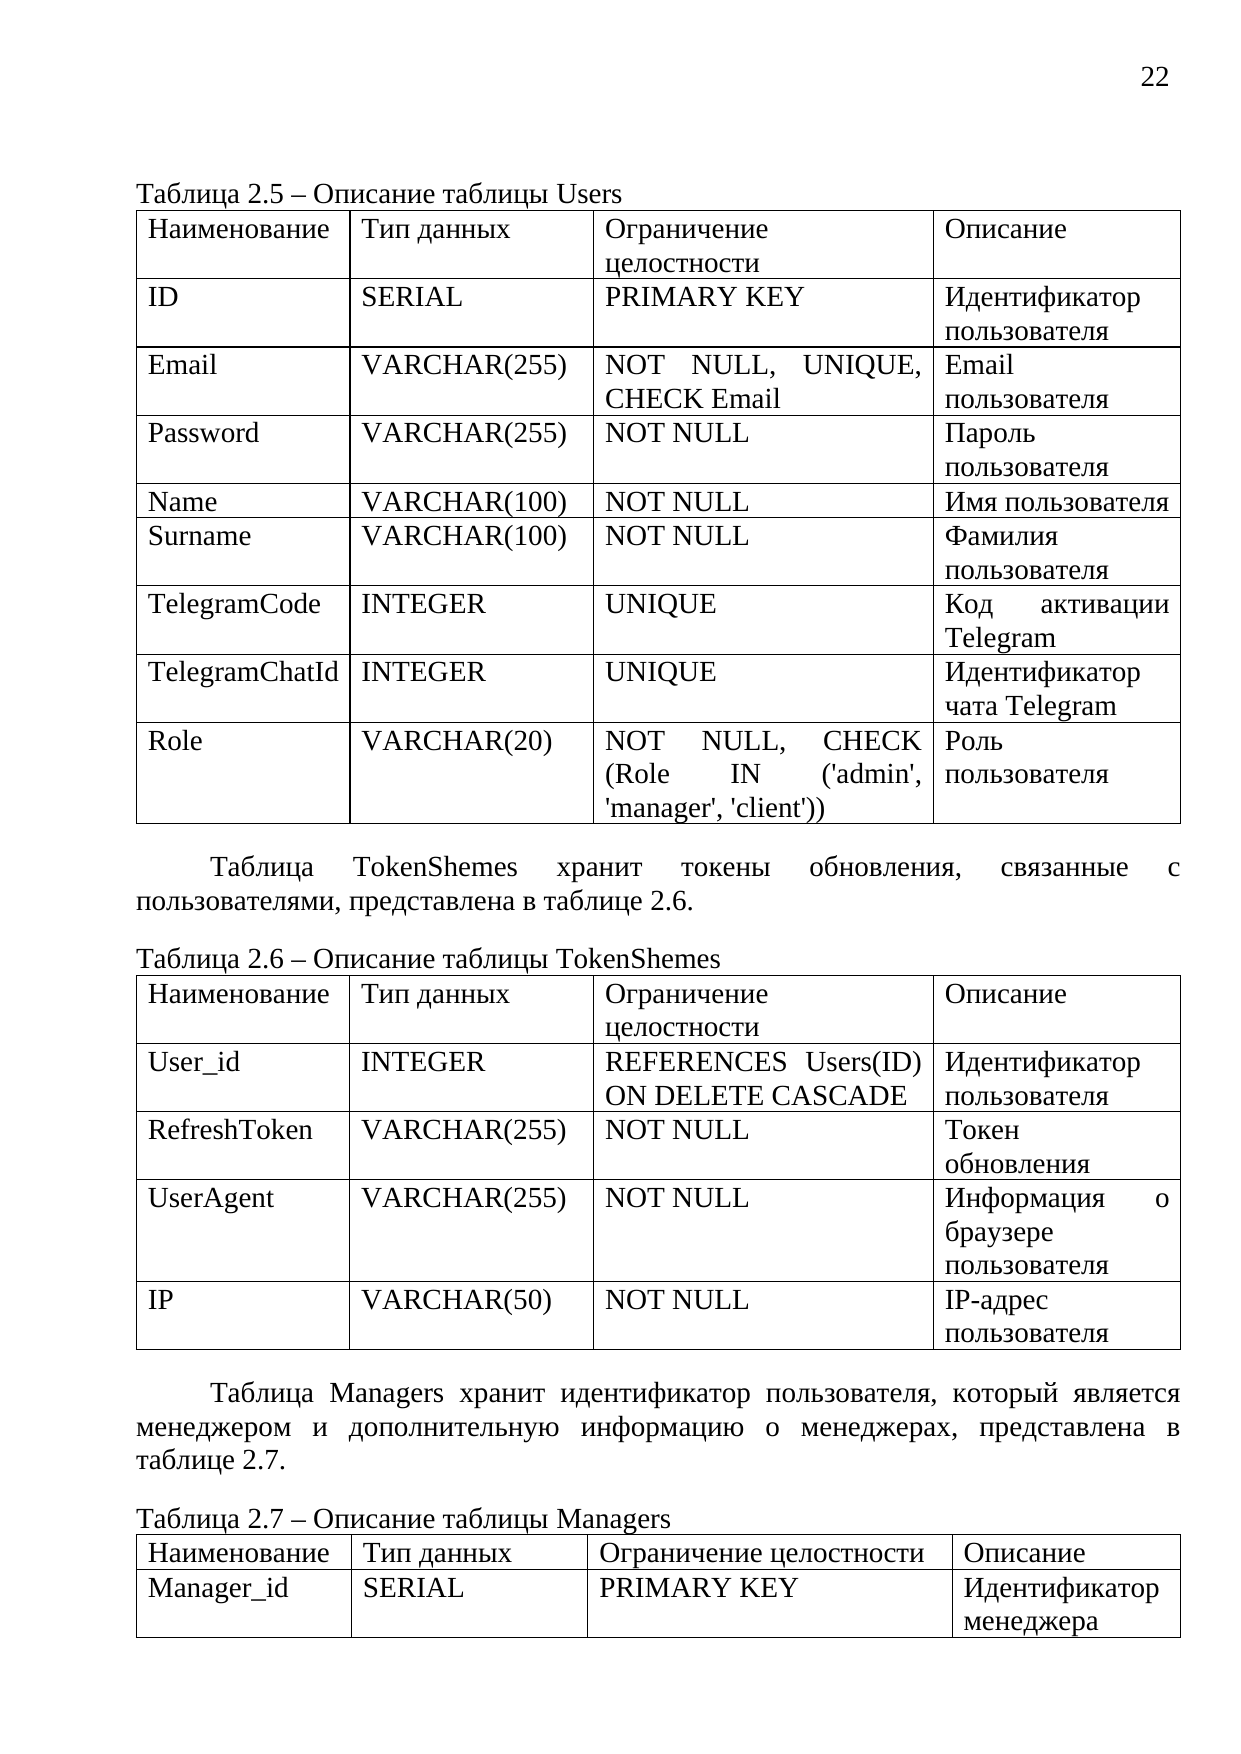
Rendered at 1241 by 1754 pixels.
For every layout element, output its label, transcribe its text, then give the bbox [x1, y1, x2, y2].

table_cell VARCHAR(255) [351, 416, 593, 483]
table_cell Email пользователя [934, 348, 1180, 414]
table_cell Идентификатор пользователя [934, 1044, 1180, 1111]
table_cell VARCHAR(255) [351, 348, 593, 414]
table_cell SERIAL [351, 279, 593, 346]
table_cell ID [137, 279, 349, 346]
table_header Наименование [137, 1535, 351, 1569]
table_cell NOT NULL [594, 484, 933, 517]
table_header Описание [953, 1535, 1180, 1569]
table_cell NOT NULL, UNIQUE, CHECK Email [594, 348, 933, 414]
table_cell Код активации Telegram [934, 586, 1180, 653]
table_cell PRIMARY KEY [588, 1570, 952, 1637]
table_cell UserAgent [137, 1180, 349, 1281]
table_cell Идентификатор чата Telegram [934, 655, 1180, 722]
table_cell Фамилия пользователя [934, 518, 1180, 585]
table_cell TelegramCode [137, 586, 349, 653]
table_header Наименование [137, 976, 349, 1043]
table_cell INTEGER [351, 655, 593, 722]
table_cell Password [137, 416, 349, 483]
table_cell VARCHAR(20) [351, 723, 593, 823]
table_cell NOT NULL, CHECK (Role IN ('admin', 'manager', 'client')) [594, 723, 933, 823]
table_header Наименование [137, 211, 349, 278]
table_cell Информация о браузере пользователя [934, 1180, 1180, 1281]
table_cell VARCHAR(100) [351, 518, 593, 585]
table_cell NOT NULL [594, 1112, 933, 1179]
table_cell IP [137, 1282, 349, 1349]
table_header Тип данных [352, 1535, 587, 1569]
table_cell VARCHAR(255) [350, 1180, 593, 1281]
table_cell Email [137, 348, 349, 414]
table_cell Идентификатор пользователя [934, 279, 1180, 346]
table_header Ограничение целостности [594, 976, 933, 1043]
table_header Ограничение целостности [588, 1535, 952, 1569]
table_cell VARCHAR(255) [350, 1112, 593, 1179]
table_cell SERIAL [352, 1570, 587, 1637]
text Таблица 2.5 – Описание таблицы Users [136, 177, 1181, 210]
table_cell Роль пользователя [934, 723, 1180, 823]
table_cell Name [137, 484, 349, 517]
text Таблица Managers хранит идентификатор пользователя, который является менеджером и дополнительную информацию о менеджерах, представлена в таблице 2.7. [136, 1375, 1181, 1476]
table_cell Role [137, 723, 349, 823]
table_cell UNIQUE [594, 586, 933, 653]
text Таблица TokenShemes хранит токены обновления, связанные с пользователями, представлена в таблице 2.6. [136, 849, 1181, 916]
table_cell Токен обновления [934, 1112, 1180, 1179]
table_header Описание [934, 976, 1180, 1043]
table_cell NOT NULL [594, 1180, 933, 1281]
text Таблица 2.6 – Описание таблицы TokenShemes [136, 941, 1181, 975]
table_cell Имя пользователя [934, 484, 1180, 517]
table_cell VARCHAR(50) [350, 1282, 593, 1349]
table_cell NOT NULL [594, 416, 933, 483]
table_cell Пароль пользователя [934, 416, 1180, 483]
table_cell INTEGER [351, 586, 593, 653]
table_cell Идентификатор менеджера [953, 1570, 1180, 1637]
table_cell INTEGER [350, 1044, 593, 1111]
table_cell PRIMARY KEY [594, 279, 933, 346]
table_header Тип данных [351, 211, 593, 278]
table_cell NOT NULL [594, 1282, 933, 1349]
table_cell TelegramChatId [137, 655, 349, 722]
table_cell UNIQUE [594, 655, 933, 722]
table_cell User_id [137, 1044, 349, 1111]
table_cell REFERENCES Users(ID) ON DELETE CASCADE [594, 1044, 933, 1111]
table_cell Manager_id [137, 1570, 351, 1637]
table_cell RefreshToken [137, 1112, 349, 1179]
table_header Описание [934, 211, 1180, 278]
text Таблица 2.7 – Описание таблицы Managers [136, 1501, 1181, 1534]
table_cell IP-адрес пользователя [934, 1282, 1180, 1349]
table_cell NOT NULL [594, 518, 933, 585]
table_header Ограничение целостности [594, 211, 933, 278]
table_cell VARCHAR(100) [351, 484, 593, 517]
table_cell Surname [137, 518, 349, 585]
table_header Тип данных [350, 976, 593, 1043]
